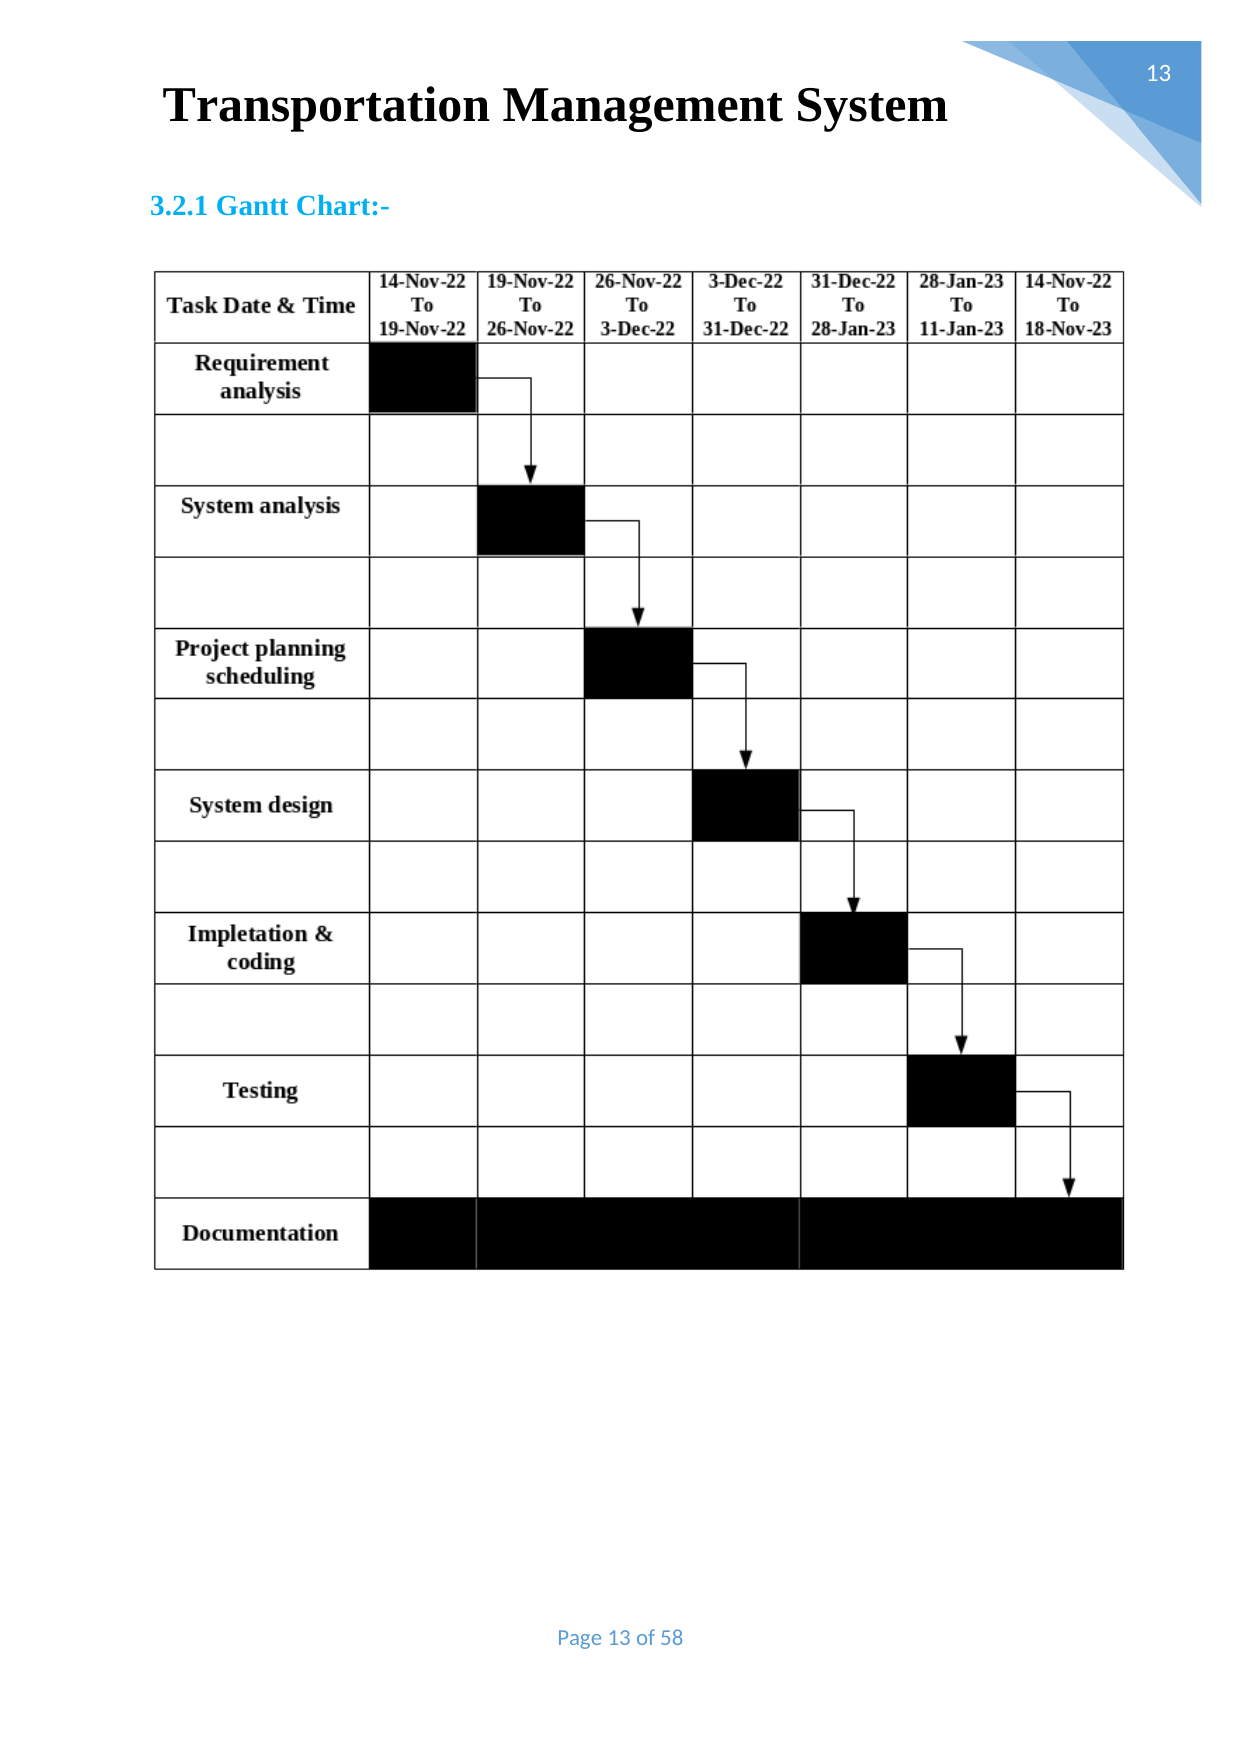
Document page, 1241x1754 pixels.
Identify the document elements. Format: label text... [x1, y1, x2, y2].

subtitle 3.2.1 Gantt Chart:- [150, 188, 1090, 222]
picture [962, 41, 1202, 207]
